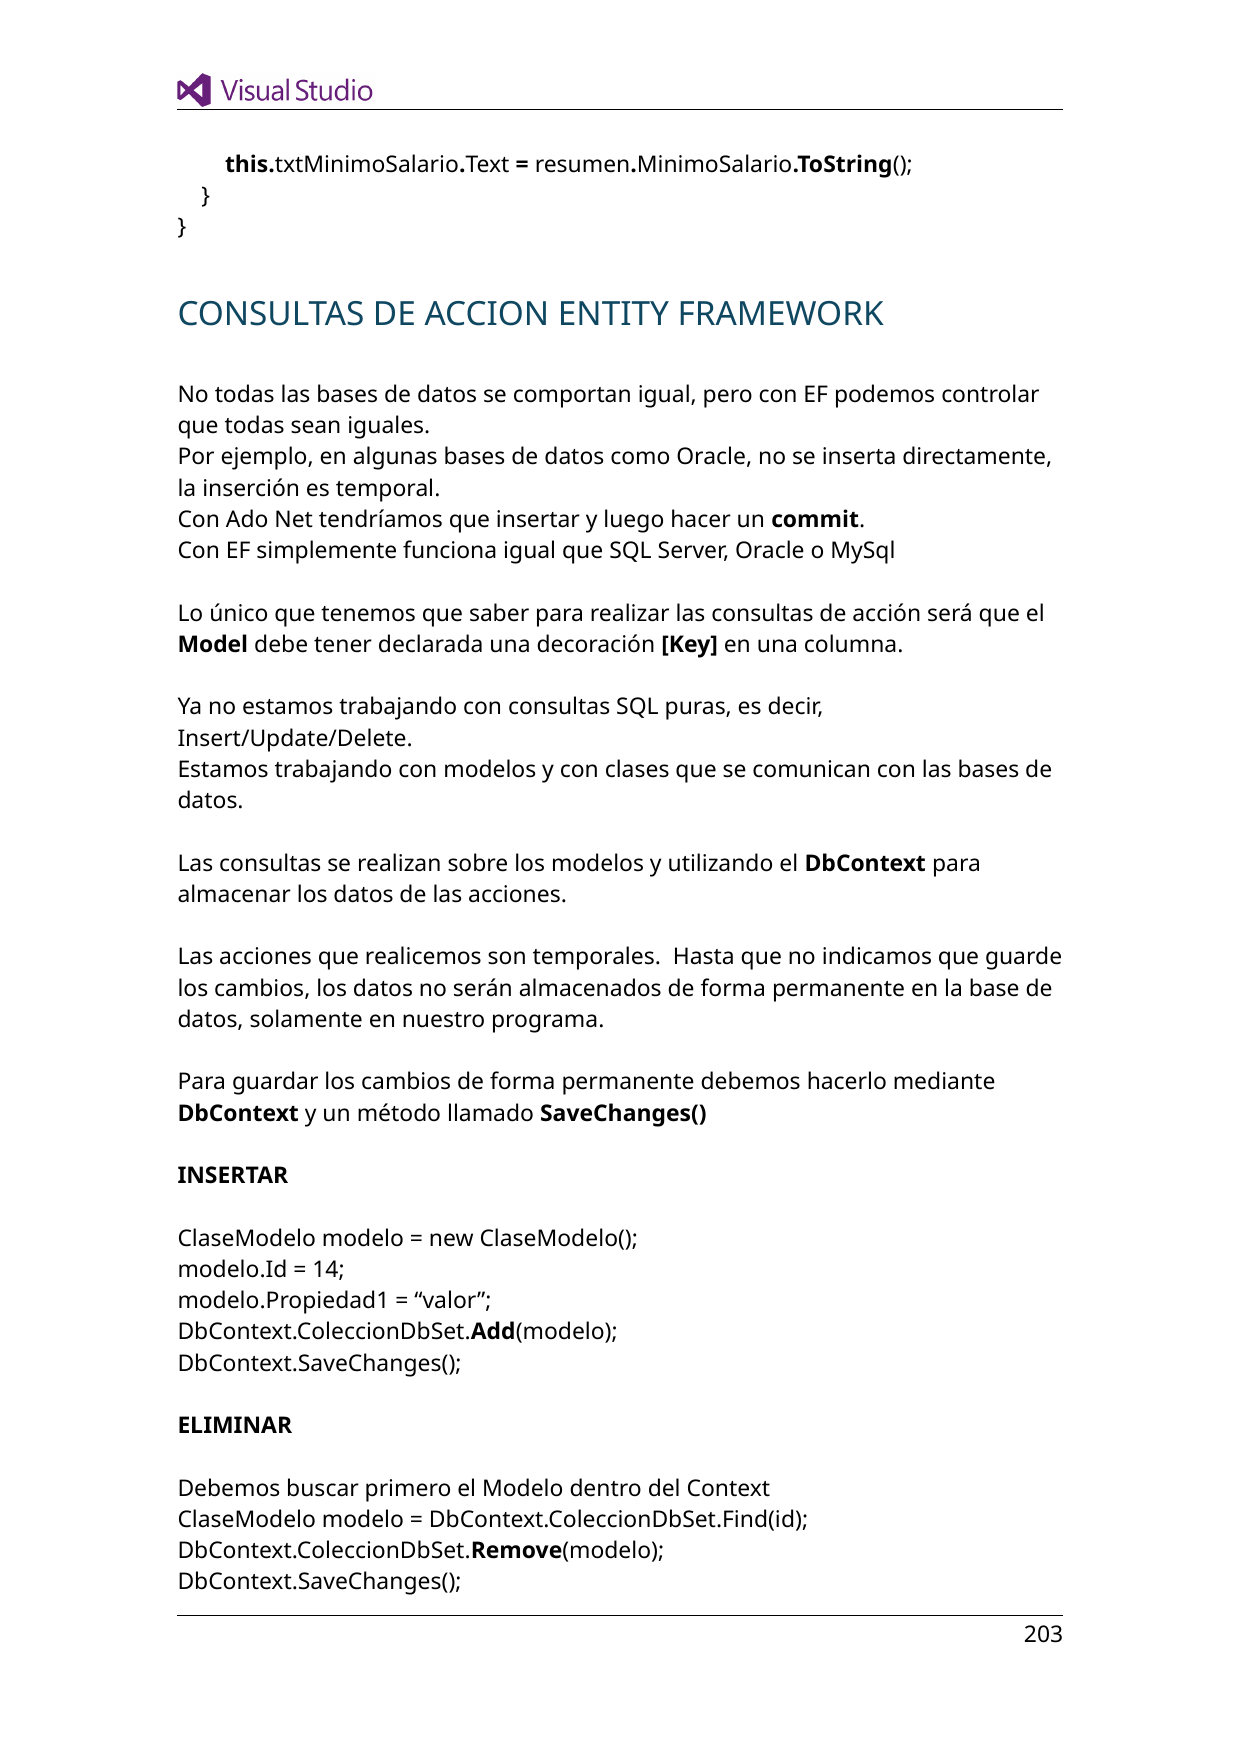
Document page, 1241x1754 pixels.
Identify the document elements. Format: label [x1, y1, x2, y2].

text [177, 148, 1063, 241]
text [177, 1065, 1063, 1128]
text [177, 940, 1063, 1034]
picture [177, 73, 375, 107]
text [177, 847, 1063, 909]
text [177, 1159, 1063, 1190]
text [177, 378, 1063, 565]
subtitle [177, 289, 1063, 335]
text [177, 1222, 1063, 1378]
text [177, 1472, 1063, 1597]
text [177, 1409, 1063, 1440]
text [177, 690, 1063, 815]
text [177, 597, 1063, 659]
